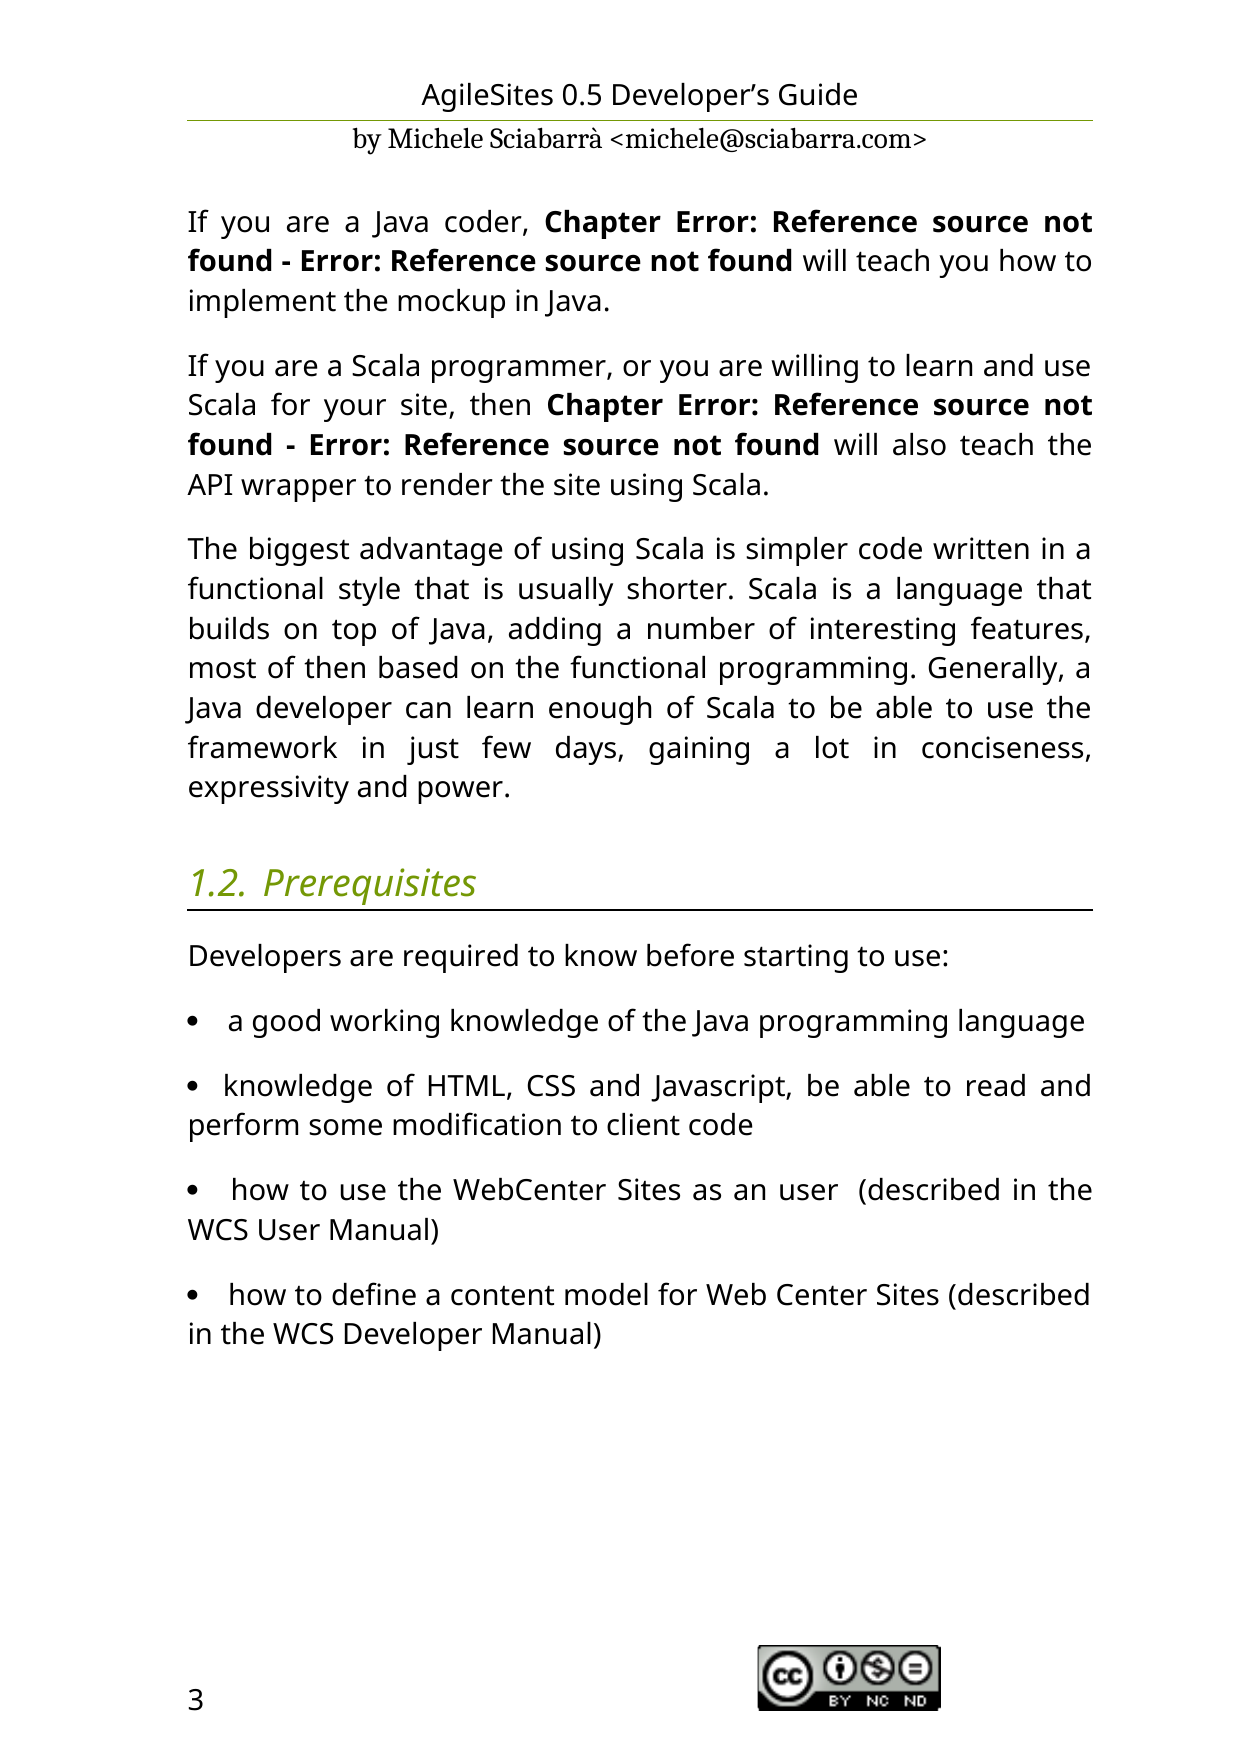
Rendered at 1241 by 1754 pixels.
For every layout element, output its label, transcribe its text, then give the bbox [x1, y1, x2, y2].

text  knowledge of HTML, CSS and Javascript, be able to read and perform some modification to client code [187, 1065, 1093, 1144]
text  a good working knowledge of the Java programming language [187, 1000, 1093, 1040]
subtitle Prerequisites [187, 856, 1093, 909]
text Developers are required to know before starting to use: [187, 936, 1093, 975]
text The biggest advantage of using Scala is simpler code written in a functional style that is usually shorter. Scala is a language that builds on top of Java, adding a number of interesting features, most of then based on the functional programming. Generally, a Java developer can learn enough of Scala to be able to use the framework in just few days, gaining a lot in conciseness, expressivity and power. [187, 529, 1093, 806]
text  how to use the WebCenter Sites as an user (described in the WCS User Manual) [187, 1169, 1093, 1249]
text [187, 201, 1093, 320]
text  how to define a content model for Web Center Sites (described in the WCS Developer Manual) [187, 1274, 1093, 1353]
picture [757, 1645, 941, 1711]
